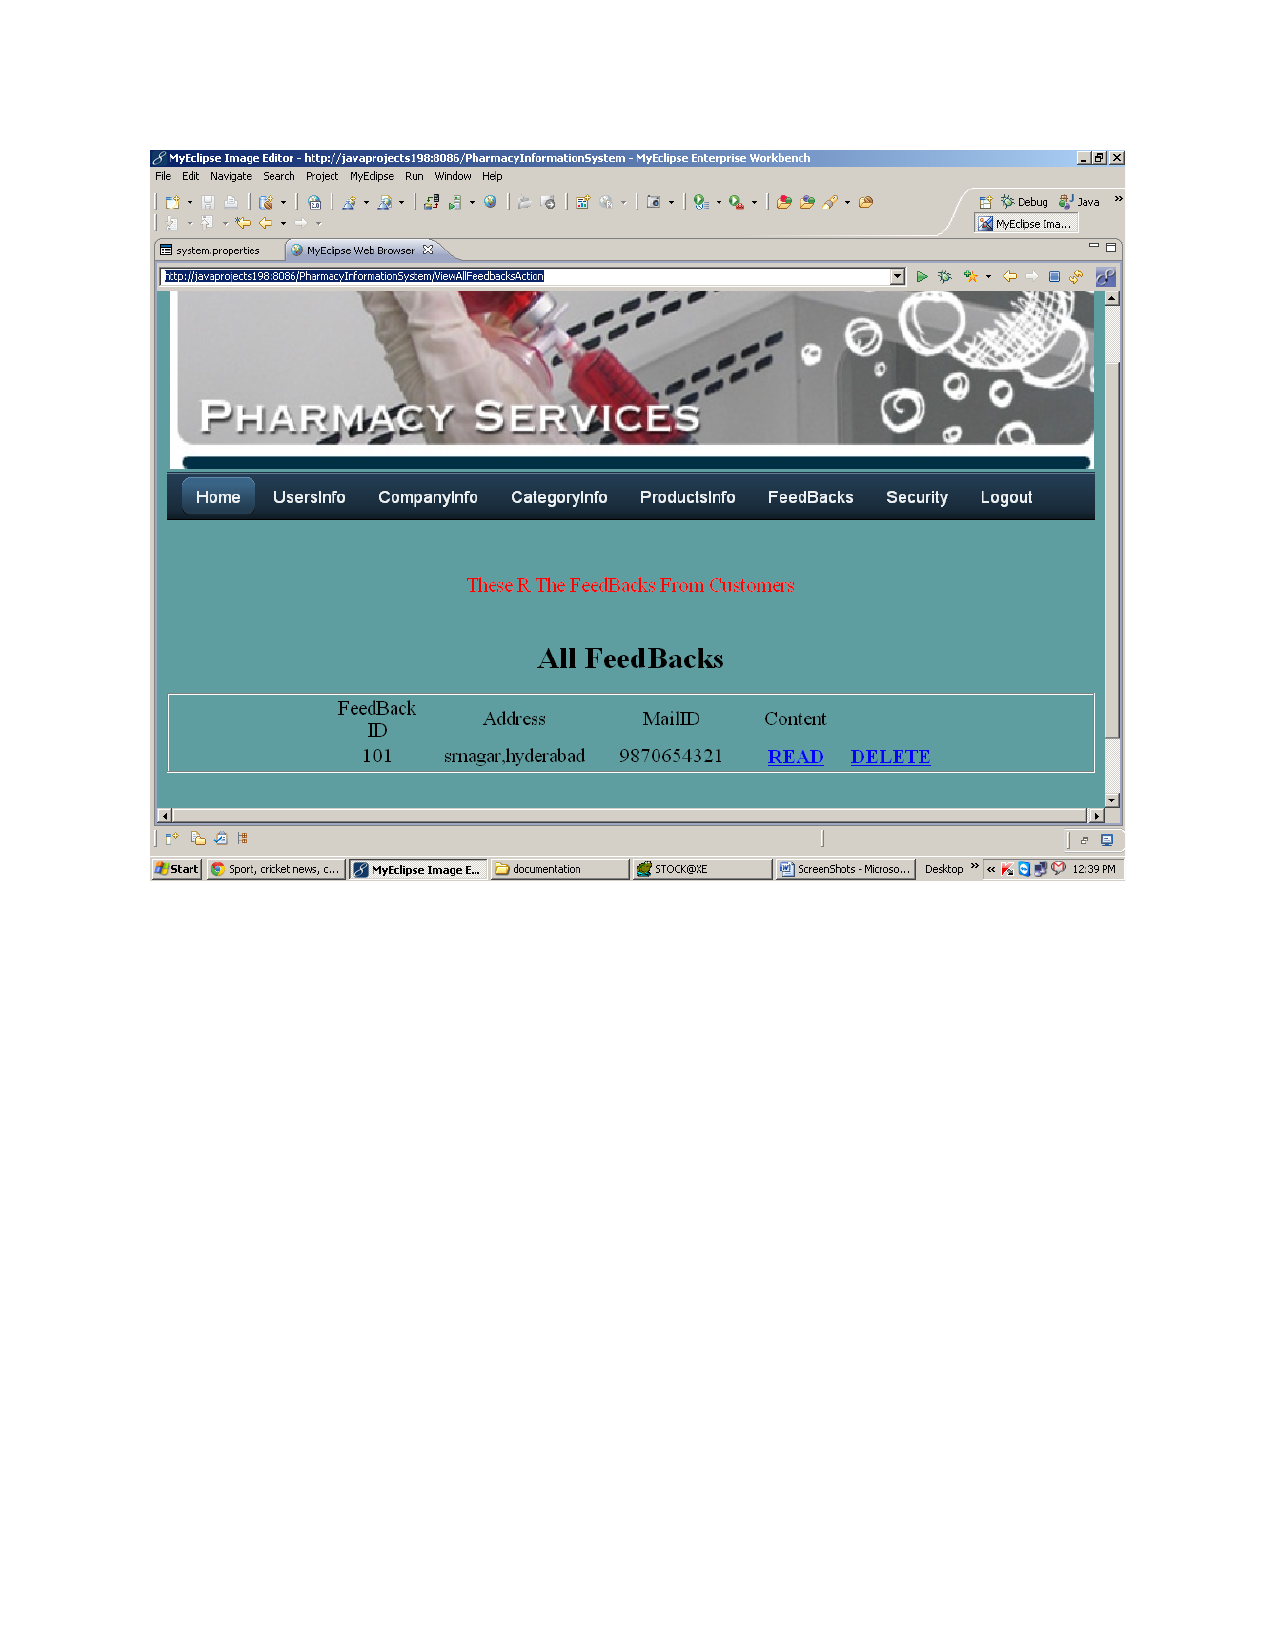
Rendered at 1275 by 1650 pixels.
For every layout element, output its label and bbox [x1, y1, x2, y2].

picture [150, 150, 1125, 881]
